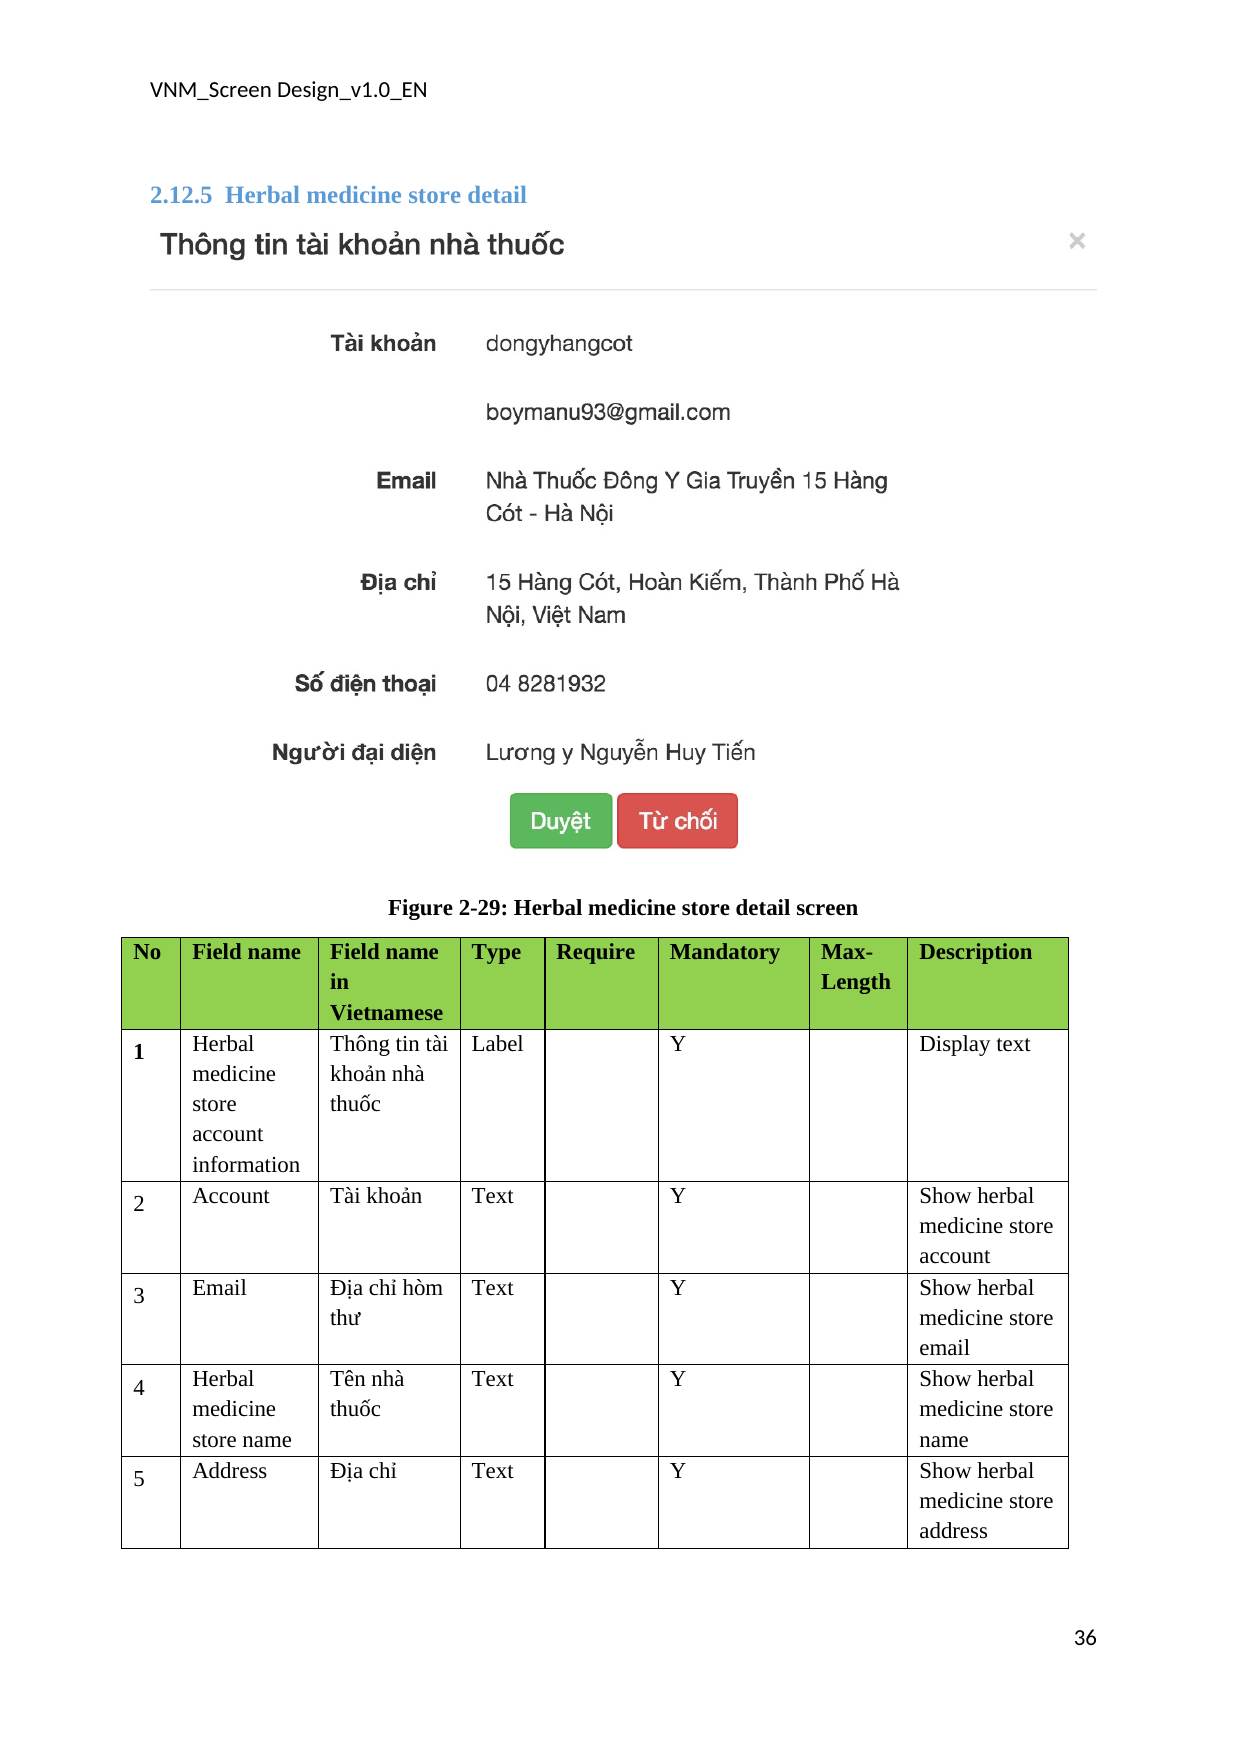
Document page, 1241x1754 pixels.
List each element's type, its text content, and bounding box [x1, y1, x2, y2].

table_cell Herbal medicine store name [181, 1365, 318, 1456]
table_header Max-Length [810, 938, 907, 1029]
table_cell [546, 1030, 658, 1181]
table_cell Tài khoản [319, 1182, 460, 1272]
table_cell [546, 1274, 658, 1364]
table_cell Display text [908, 1030, 1068, 1181]
table_header No [122, 938, 180, 1029]
table_cell [122, 1457, 180, 1547]
table_cell Y [659, 1457, 809, 1547]
table_cell Text [461, 1182, 544, 1272]
table_cell Show herbal medicine store name [908, 1365, 1068, 1456]
table_cell [546, 1365, 658, 1456]
table_cell Email [181, 1274, 318, 1364]
table_header Type [461, 938, 544, 1029]
table_cell Text [461, 1365, 544, 1456]
table_header Description [908, 938, 1068, 1029]
table_cell Text [461, 1457, 544, 1547]
subtitle Herbal medicine store detail [150, 180, 1097, 209]
table_cell Show herbal medicine store email [908, 1274, 1068, 1364]
table_cell [122, 1365, 180, 1456]
table_header Mandatory [659, 938, 809, 1029]
table_cell [810, 1182, 907, 1272]
table_header Field name in Vietnamese [319, 938, 460, 1029]
table_cell [810, 1365, 907, 1456]
table_cell Y [659, 1365, 809, 1456]
table_cell Địa chỉ [319, 1457, 460, 1547]
table_cell Account [181, 1182, 318, 1272]
table_cell Địa chỉ hòm thư [319, 1274, 460, 1364]
table_cell [122, 1274, 180, 1364]
table_cell Show herbal medicine store account [908, 1182, 1068, 1272]
picture [150, 211, 1097, 876]
table_cell Tên nhà thuốc [319, 1365, 460, 1456]
table_cell Show herbal medicine store address [908, 1457, 1068, 1547]
table_cell Address [181, 1457, 318, 1547]
table_cell Thông tin tài khoản nhà thuốc [319, 1030, 460, 1181]
table_header Field name [181, 938, 318, 1029]
table_cell [546, 1182, 658, 1272]
table_cell Herbal medicine store account information [181, 1030, 318, 1181]
table_cell [122, 1030, 180, 1181]
table_cell [810, 1457, 907, 1547]
table_cell [810, 1274, 907, 1364]
table_cell Label [461, 1030, 544, 1181]
table_cell [810, 1030, 907, 1181]
table_cell Y [659, 1274, 809, 1364]
table_cell Text [461, 1274, 544, 1364]
table_cell [546, 1457, 658, 1547]
table_cell Y [659, 1182, 809, 1272]
table_cell [122, 1182, 180, 1272]
table_cell Y [659, 1030, 809, 1181]
table_header Require [546, 938, 658, 1029]
